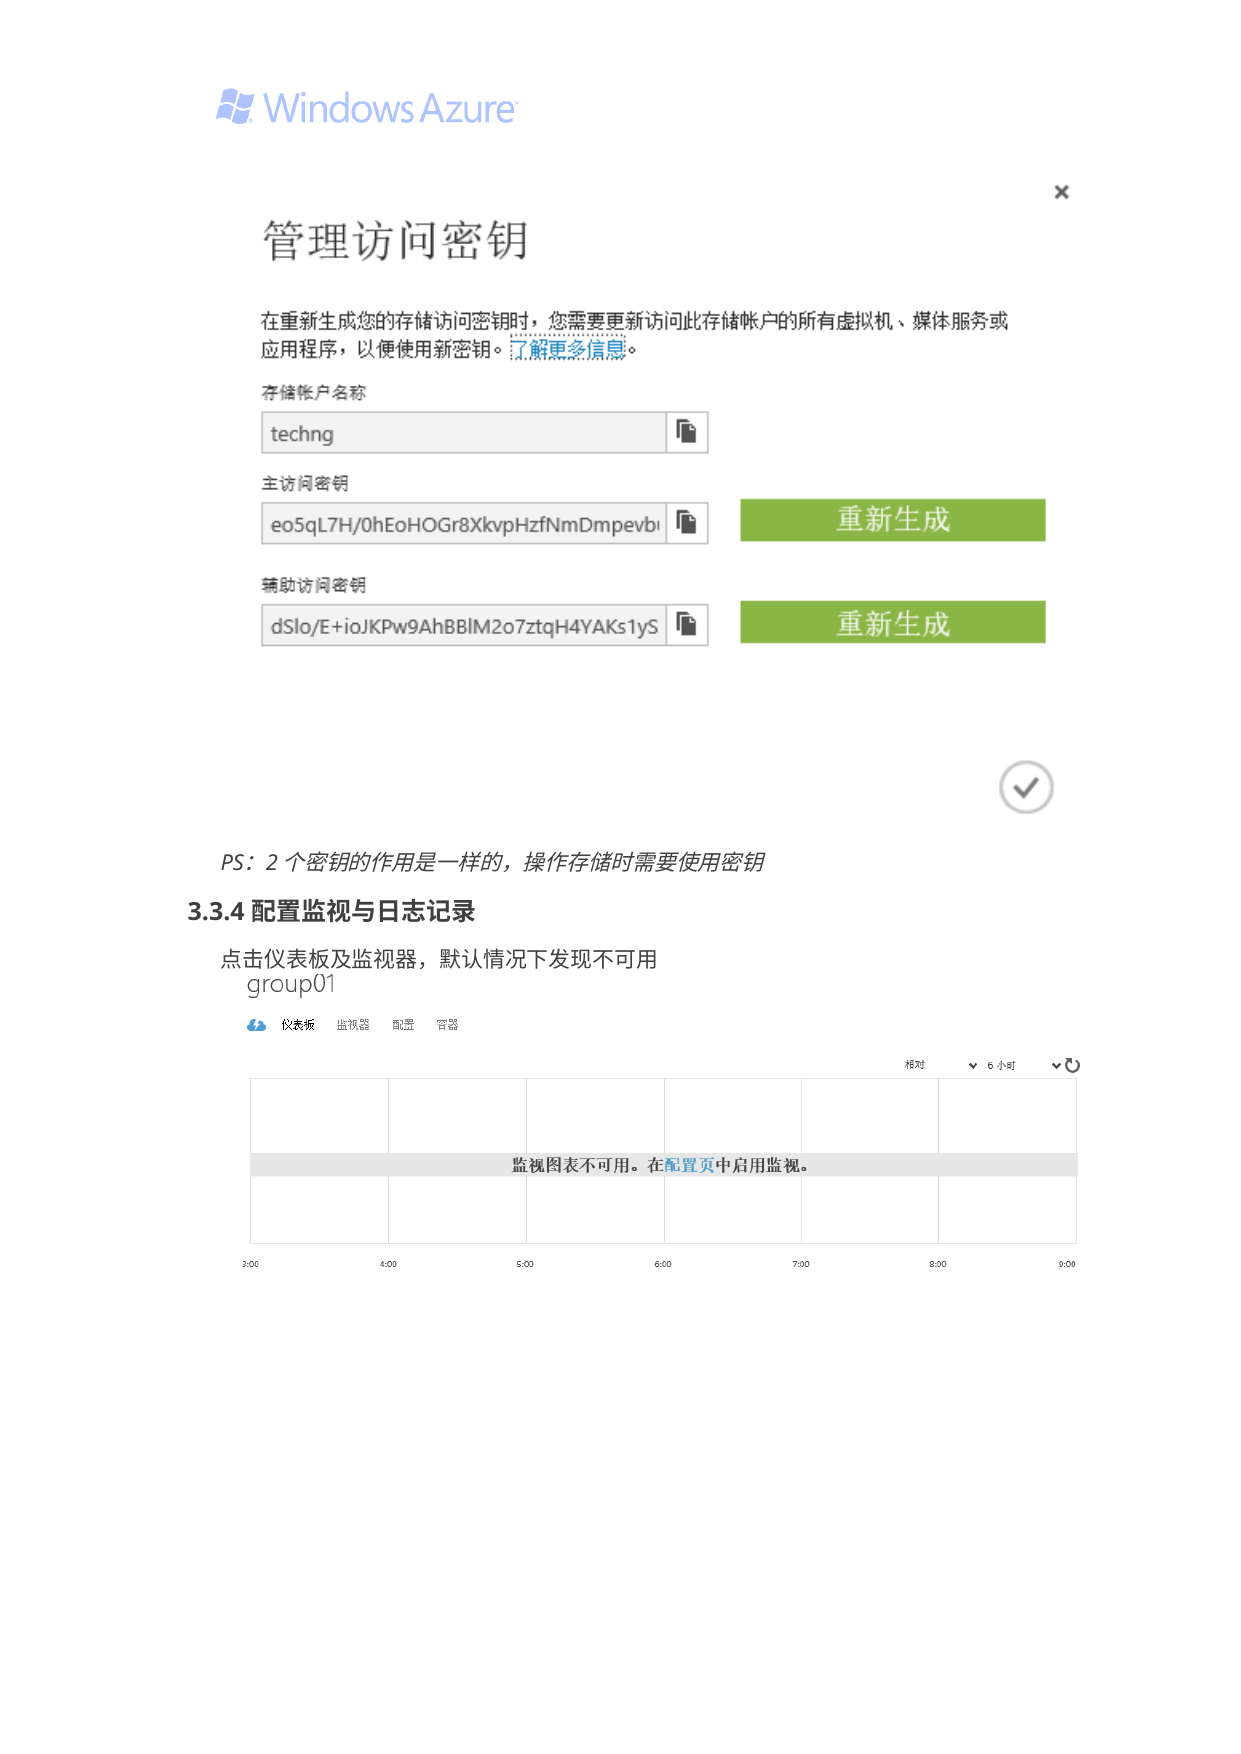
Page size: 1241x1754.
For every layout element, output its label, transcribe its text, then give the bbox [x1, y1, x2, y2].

text PS：2个密钥的作用是一样的，操作存储时需要使用密钥 [187, 844, 1053, 877]
text 点击仪表板及监视器，默认情况下发现不可用 [187, 942, 1053, 974]
picture [220, 974, 1086, 1278]
subtitle 配置监视与日志记录 [187, 877, 1053, 942]
picture [220, 162, 1086, 836]
